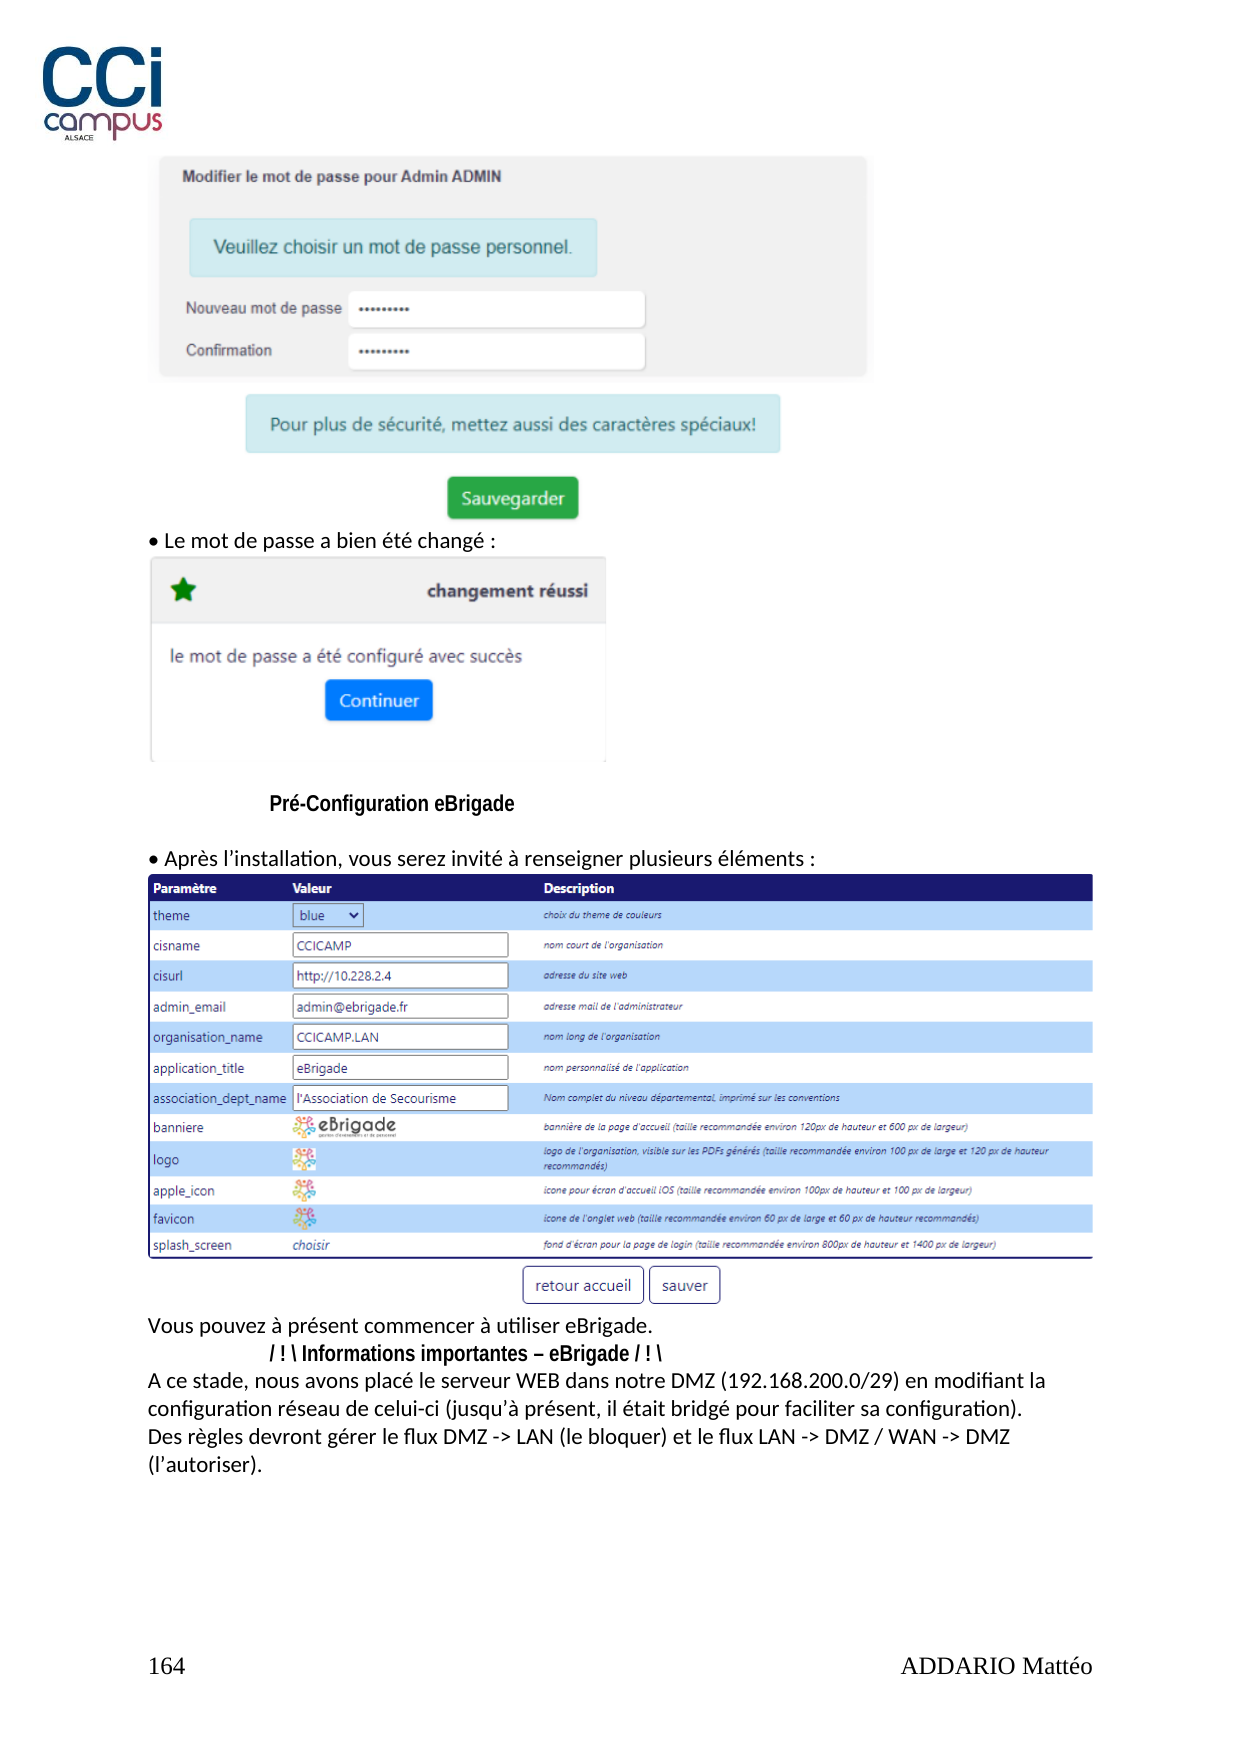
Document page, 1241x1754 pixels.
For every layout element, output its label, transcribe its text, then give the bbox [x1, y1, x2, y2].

text Des règles devront gérer le flux DMZ -> LAN (le bloquer) et le flux LAN -> DMZ / WAN -> DMZ (l’autoriser). [148, 1422, 1093, 1478]
picture [147, 872, 1093, 1312]
picture [147, 554, 607, 762]
text • Le mot de passe a bien été changé : [148, 526, 1093, 554]
text • Après l’installation, vous serez invité à renseigner plusieurs éléments : [148, 844, 1093, 872]
text Vous pouvez à présent commencer à utiliser eBrigade. [148, 1312, 1093, 1340]
picture [35, 26, 874, 527]
text A ce stade, nous avons placé le serveur WEB dans notre DMZ (192.168.200.0/29) en modifiant la configuration réseau de celui-ci (jusqu’à présent, il était bridgé pour faciliter sa configuration). [148, 1366, 1093, 1422]
subtitle / ! \ Informations importantes – eBrigade / ! \ [269, 1340, 1093, 1366]
subtitle Pré-Configuration eBrigade [269, 790, 1093, 816]
